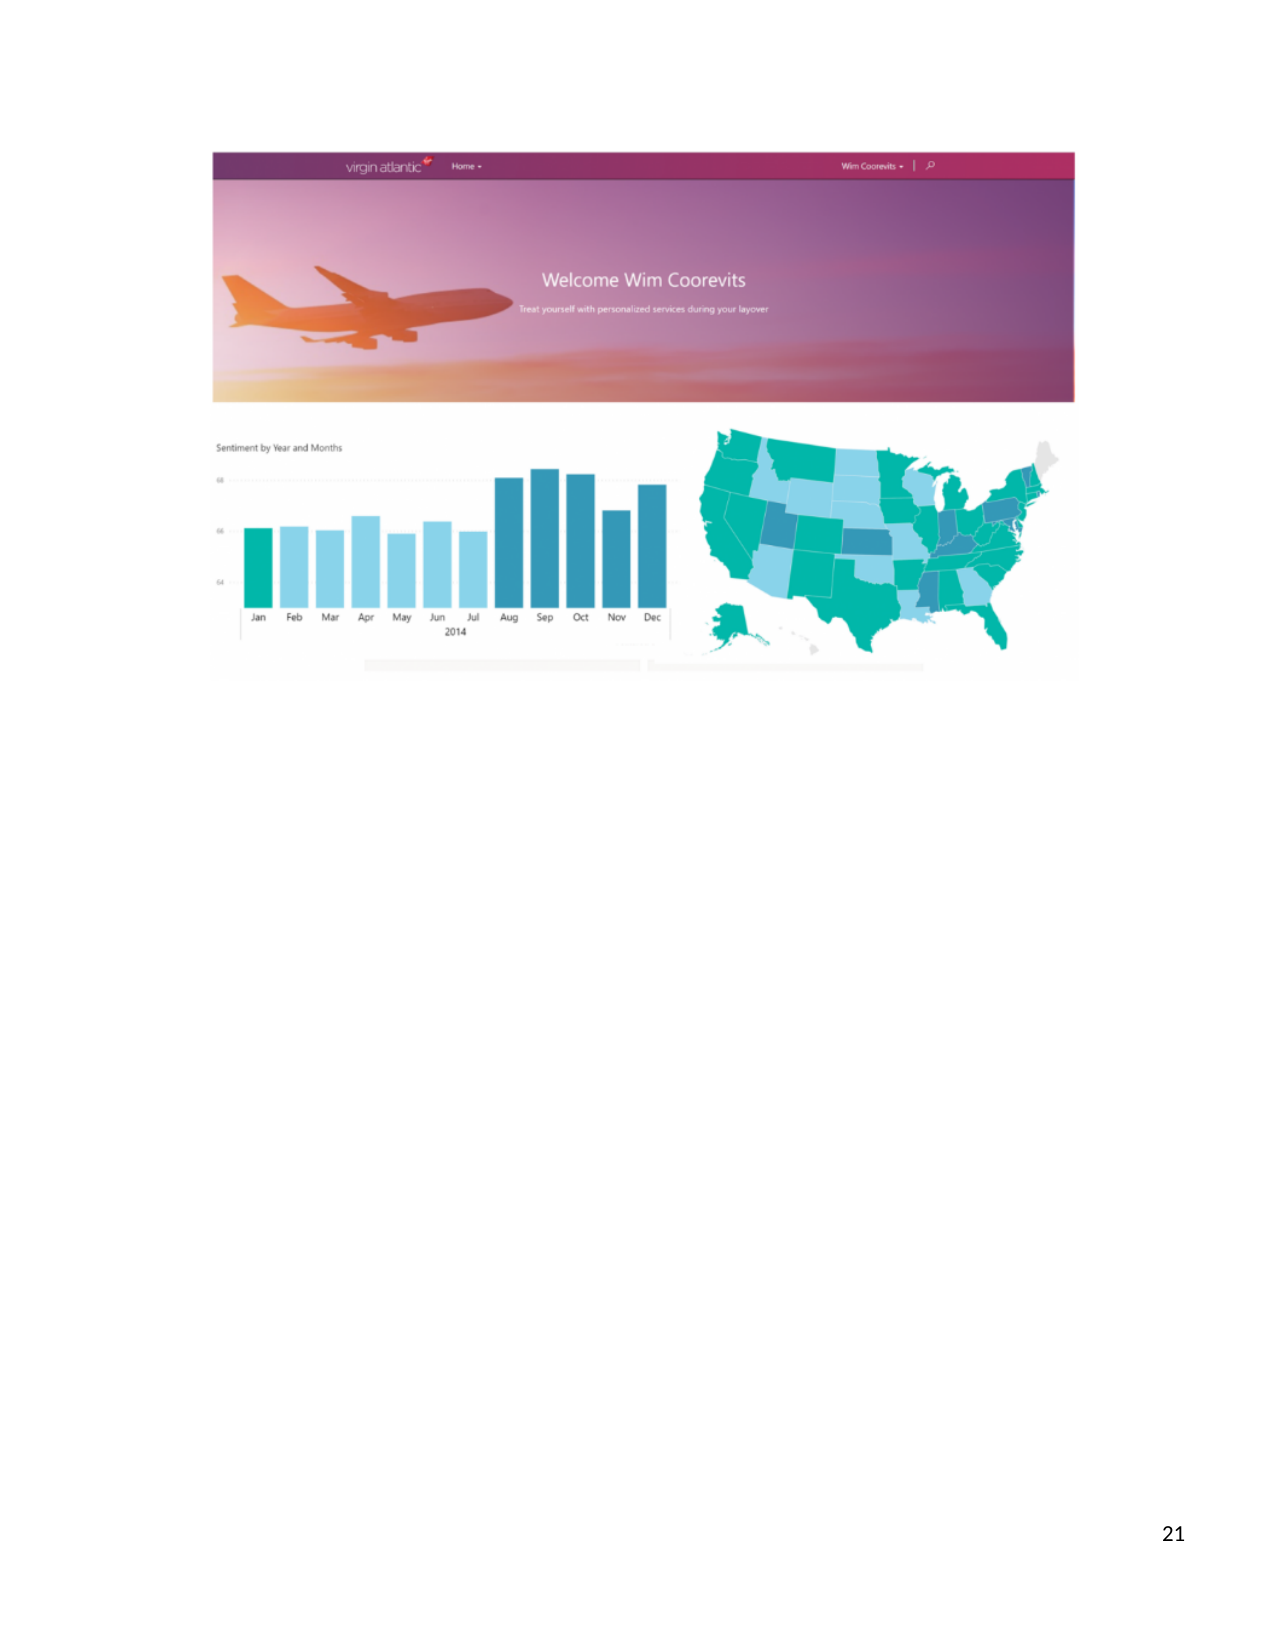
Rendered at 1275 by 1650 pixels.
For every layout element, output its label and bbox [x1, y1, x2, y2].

picture [210, 150, 1080, 681]
